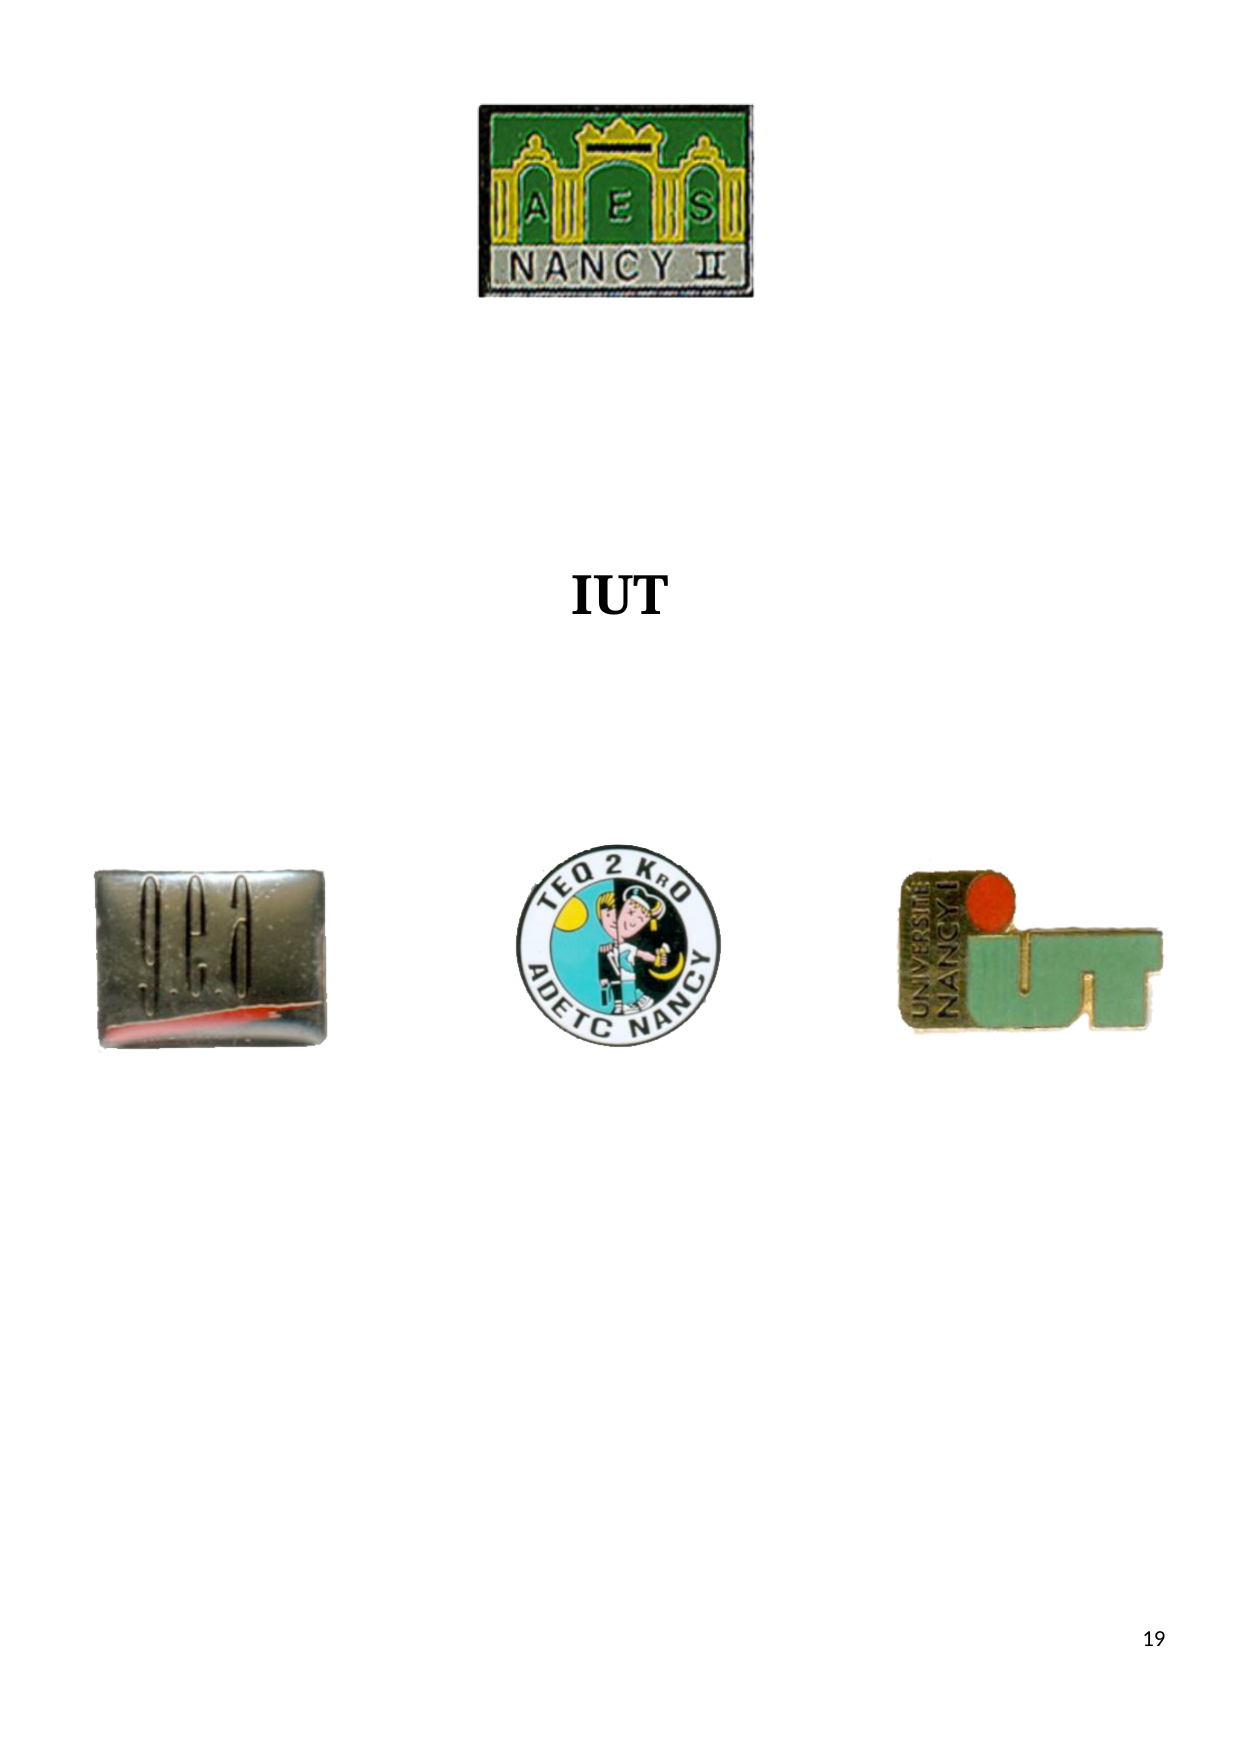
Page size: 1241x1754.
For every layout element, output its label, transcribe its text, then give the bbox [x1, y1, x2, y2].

picture [75, 848, 344, 1076]
picture [462, 77, 778, 335]
picture [880, 848, 1173, 1064]
picture [498, 822, 742, 1082]
text IUT [75, 556, 1165, 630]
